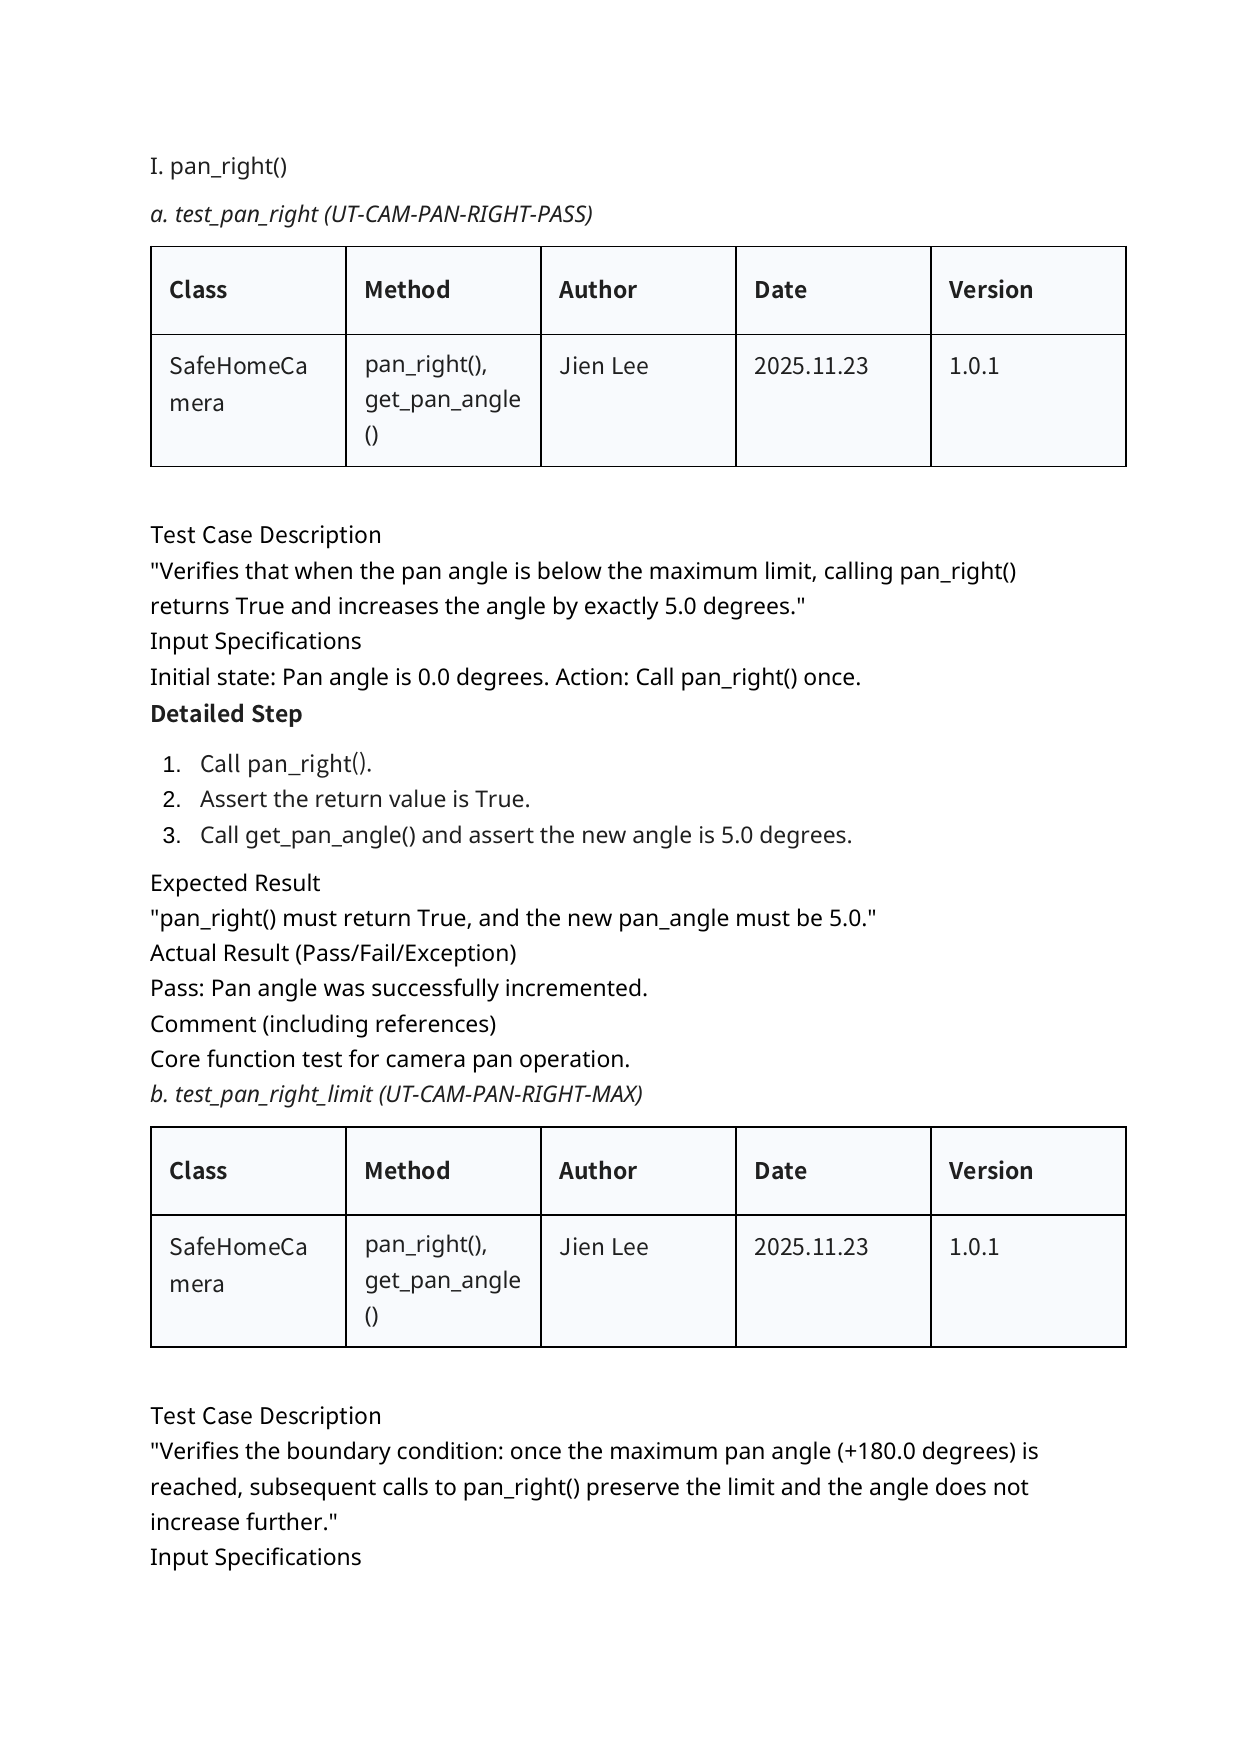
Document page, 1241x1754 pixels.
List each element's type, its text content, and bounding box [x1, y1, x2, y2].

text "Verifies the boundary condition: once the maximum pan angle (+180.0 degrees) is reached, subsequent calls to pan_right() preserve the limit and the angle does not increase further." [150, 1435, 1090, 1537]
text "pan_right() must return True, and the new pan_angle must be 5.0." [150, 902, 1090, 933]
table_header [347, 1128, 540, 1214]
text Core function test for camera pan operation. [150, 1043, 1090, 1074]
text Input Specifications [150, 625, 1090, 656]
text Initial state: Pan angle is 0.0 degrees. Action: Call pan_right() once. [150, 661, 1090, 692]
text Actual Result (Pass/Fail/Exception) [150, 937, 1090, 968]
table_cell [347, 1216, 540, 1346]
subtitle I. pan_right() [150, 150, 1090, 181]
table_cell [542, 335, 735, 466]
text Expected Result [150, 866, 1090, 898]
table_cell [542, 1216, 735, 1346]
text Test Case Description [150, 517, 1090, 550]
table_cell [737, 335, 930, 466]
text Comment (including references) [150, 1008, 1090, 1039]
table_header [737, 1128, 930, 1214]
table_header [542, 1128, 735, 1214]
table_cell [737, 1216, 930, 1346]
list Assert the return value is True. [162, 783, 1090, 814]
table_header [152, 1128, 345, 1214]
subtitle a. test_pan_right (UT-CAM-PAN-RIGHT-PASS) [150, 198, 1090, 229]
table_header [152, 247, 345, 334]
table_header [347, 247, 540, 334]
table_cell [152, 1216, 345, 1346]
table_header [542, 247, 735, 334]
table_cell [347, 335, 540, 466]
list Call pan_right(). [162, 746, 1090, 779]
subtitle b. test_pan_right_limit (UT-CAM-PAN-RIGHT-MAX) [150, 1078, 1090, 1109]
text Pass: Pan angle was successfully incremented. [150, 972, 1090, 1004]
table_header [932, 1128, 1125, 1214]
list Call get_pan_angle() and assert the new angle is 5.0 degrees. [162, 819, 1090, 850]
text Detailed Step [150, 696, 1090, 729]
text Test Case Description [150, 1398, 1090, 1431]
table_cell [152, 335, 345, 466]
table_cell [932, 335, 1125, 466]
text Input Specifications [150, 1541, 1090, 1572]
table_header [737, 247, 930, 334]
text "Verifies that when the pan angle is below the maximum limit, calling pan_right() returns True and increases the angle by exactly 5.0 degrees." [150, 554, 1090, 621]
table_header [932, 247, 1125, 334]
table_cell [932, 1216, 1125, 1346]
